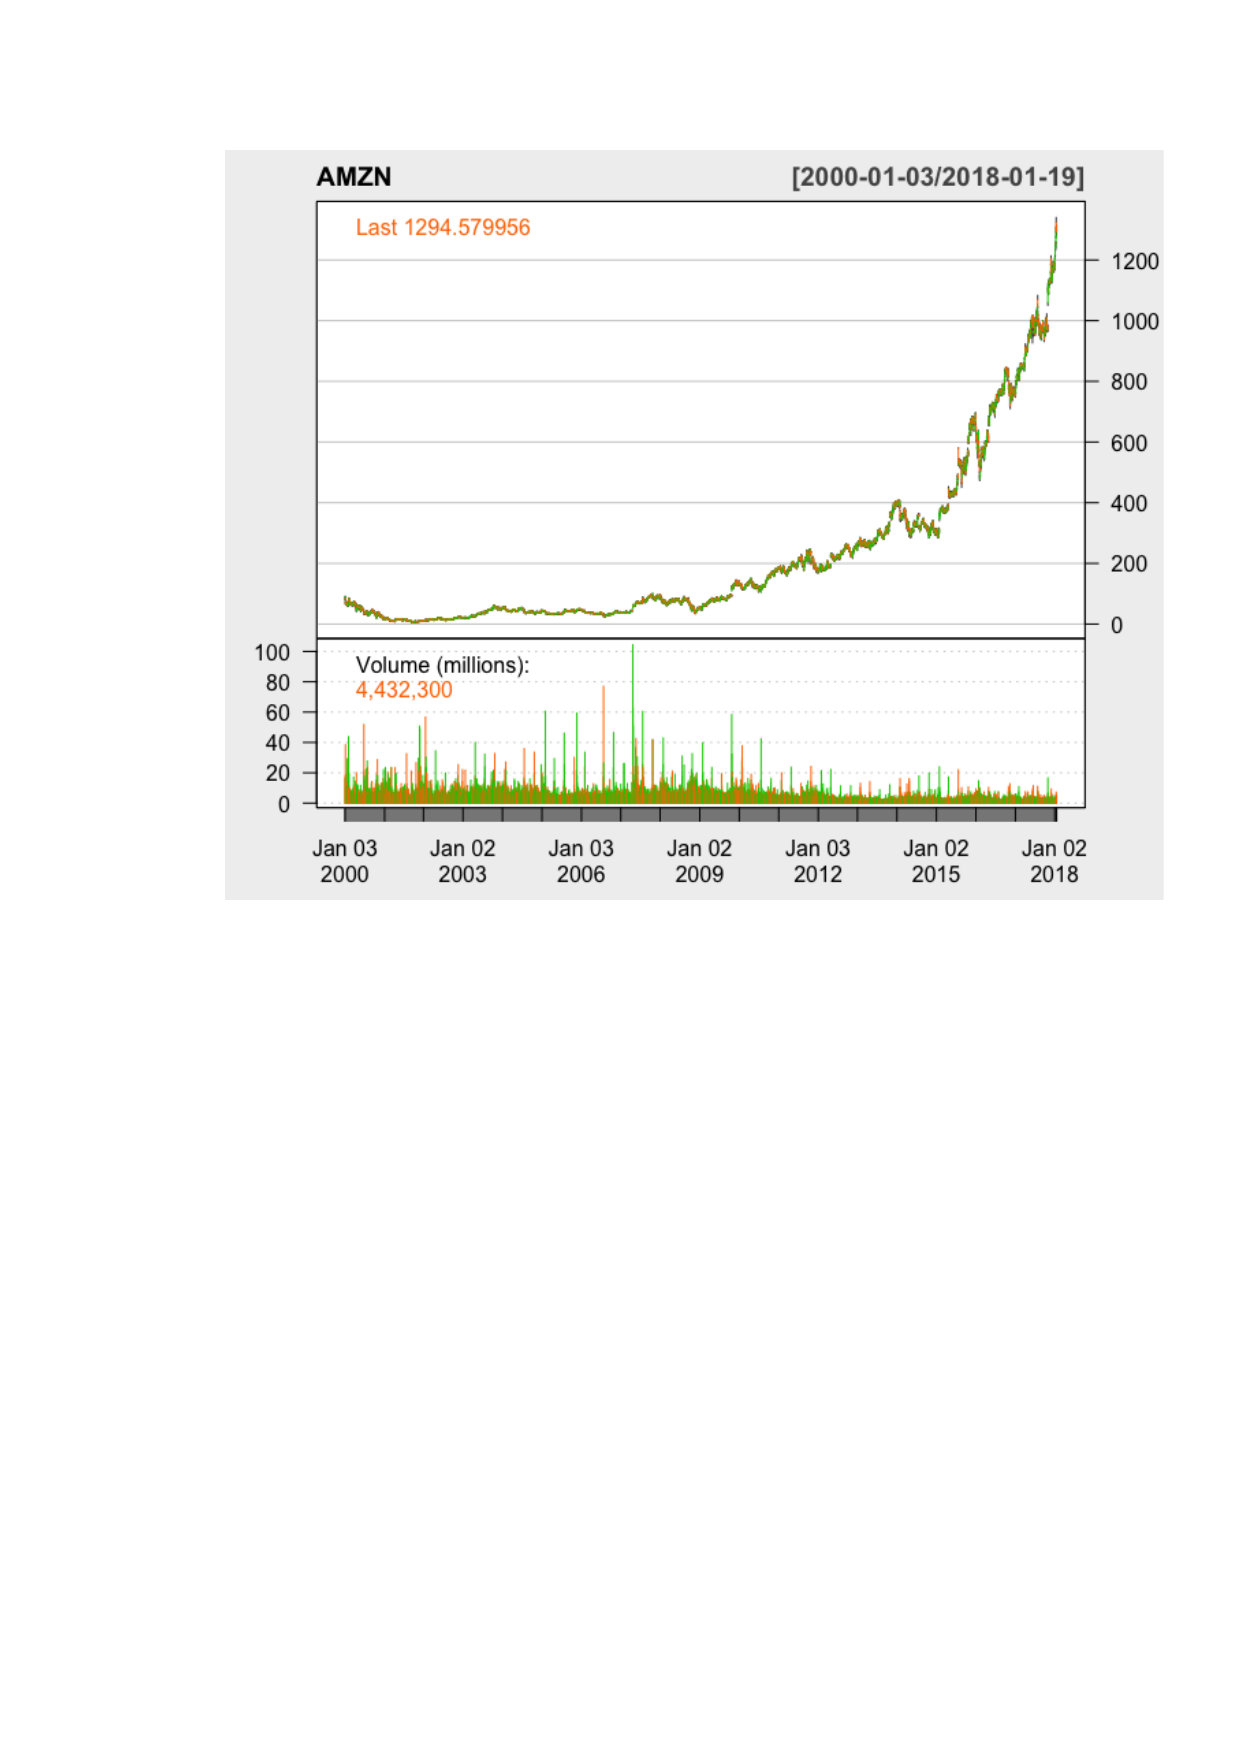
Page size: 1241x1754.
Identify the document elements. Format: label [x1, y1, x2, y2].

picture [225, 150, 1164, 900]
